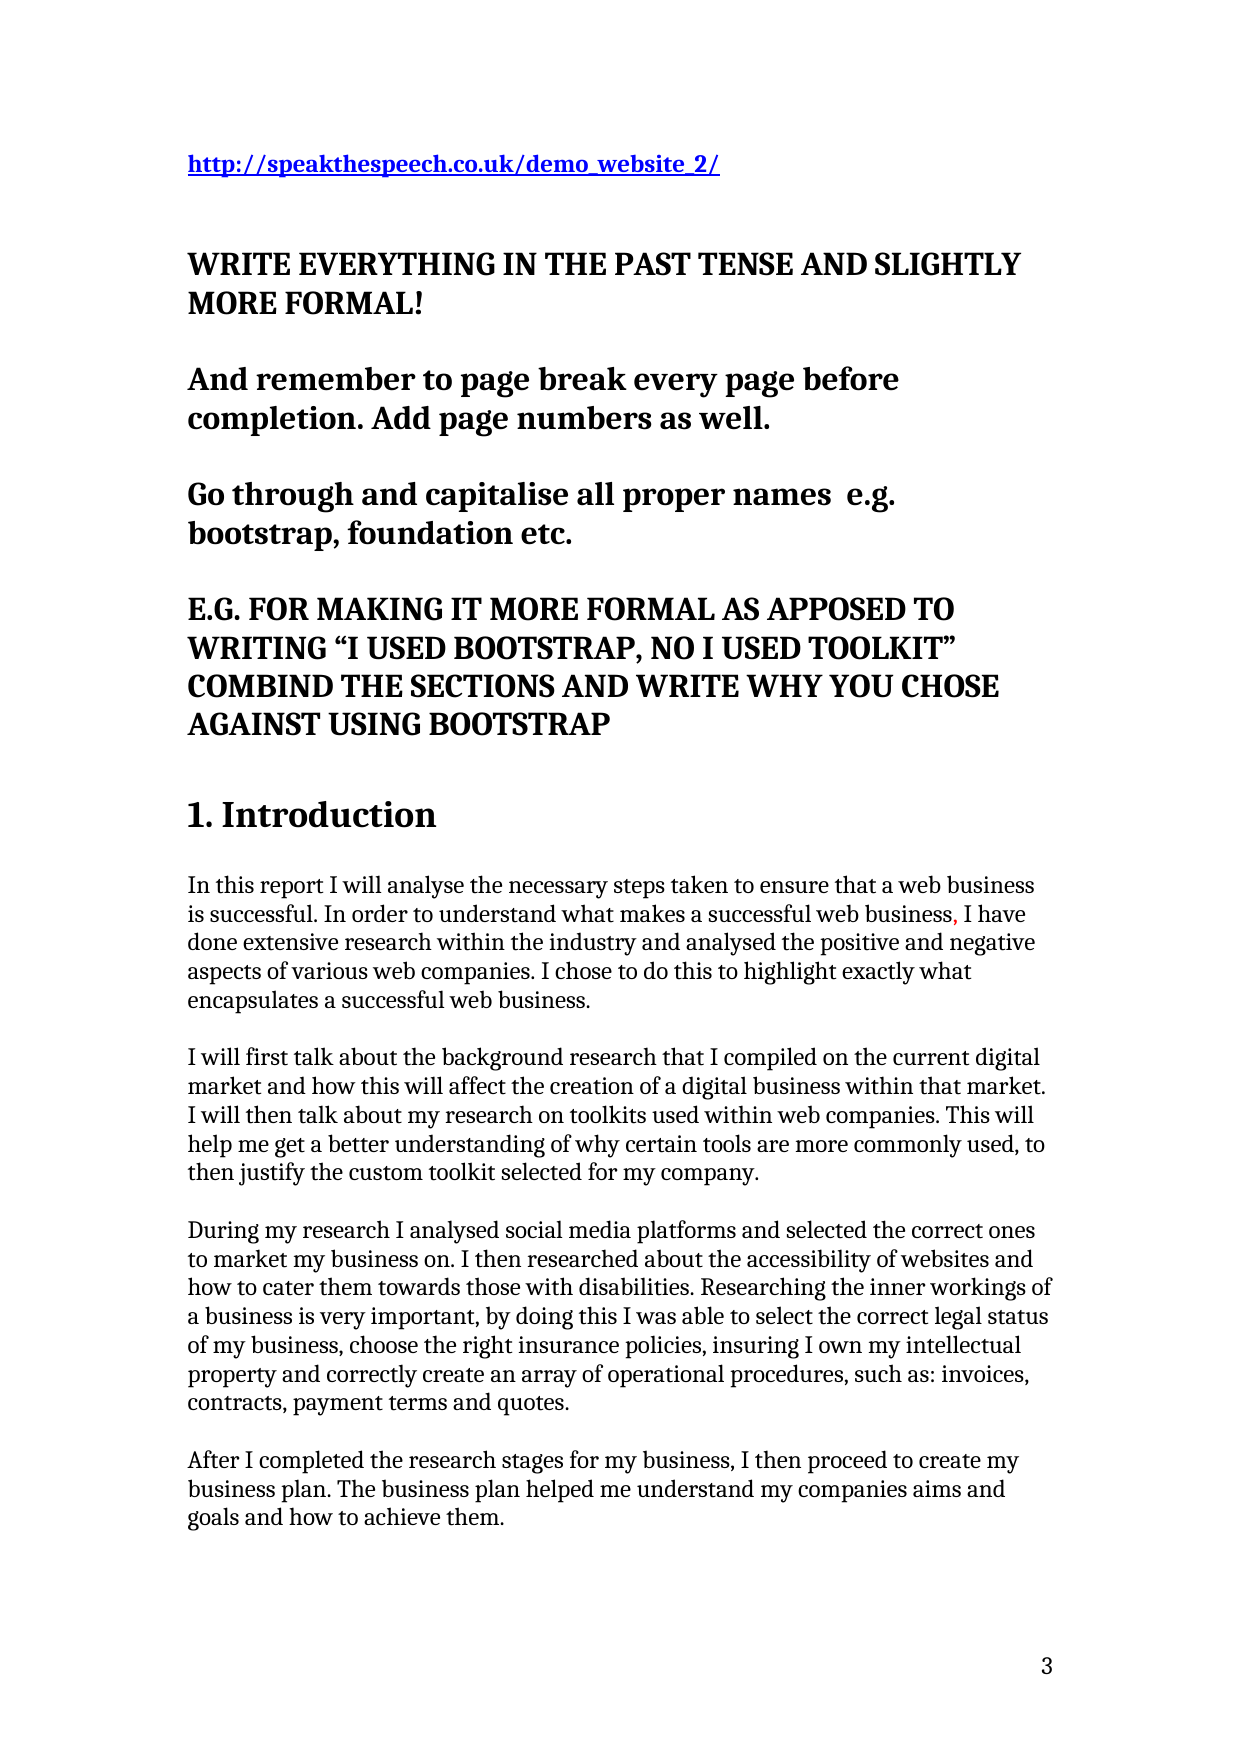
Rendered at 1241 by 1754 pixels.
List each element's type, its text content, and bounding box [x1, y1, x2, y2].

text And remember to page break every page before completion. Add page numbers as well. [187, 361, 1053, 437]
text E.G. FOR MAKING IT MORE FORMAL AS APPOSED TO WRITING “I USED BOOTSTRAP, NO I USED TOOLKIT” COMBIND THE SECTIONS AND WRITE WHY YOU CHOSE AGAINST USING BOOTSTRAP [187, 591, 1053, 744]
text http://speakthespeech.co.uk/demo_website_2/ [187, 150, 1053, 179]
subtitle 1. Introduction [187, 794, 1053, 837]
text I will first talk about the background research that I compiled on the current digital market and how this will affect the creation of a digital business within that market. I will then talk about my research on toolkits used within web companies. This will help me get a better understanding of why certain tools are more commonly used, to then justify the custom toolkit selected for my company. [187, 1043, 1053, 1187]
text After I completed the research stages for my business, I then proceed to create my business plan. The business plan helped me understand my companies aims and goals and how to achieve them. [187, 1446, 1053, 1532]
text Go through and capitalise all proper names e.g. bootstrap, foundation etc. [187, 476, 1053, 552]
text In this report I will analyse the necessary steps taken to ensure that a web business is successful. In order to understand what makes a successful web business, I have done extensive research within the industry and analysed the positive and negative aspects of various web companies. I chose to do this to highlight exactly what encapsulates a successful web business. [187, 871, 1053, 1014]
text During my research I analysed social media platforms and selected the correct ones to market my business on. I then researched about the accessibility of websites and how to cater them towards those with disabilities. Researching the inner workings of a business is very important, by doing this I was able to select the correct legal status of my business, choose the right insurance policies, insuring I own my intellectual property and correctly create an array of operational procedures, such as: invoices, contracts, payment terms and quotes. [187, 1216, 1053, 1417]
text WRITE EVERYTHING IN THE PAST TENSE AND SLIGHTLY MORE FORMAL! [187, 246, 1053, 322]
